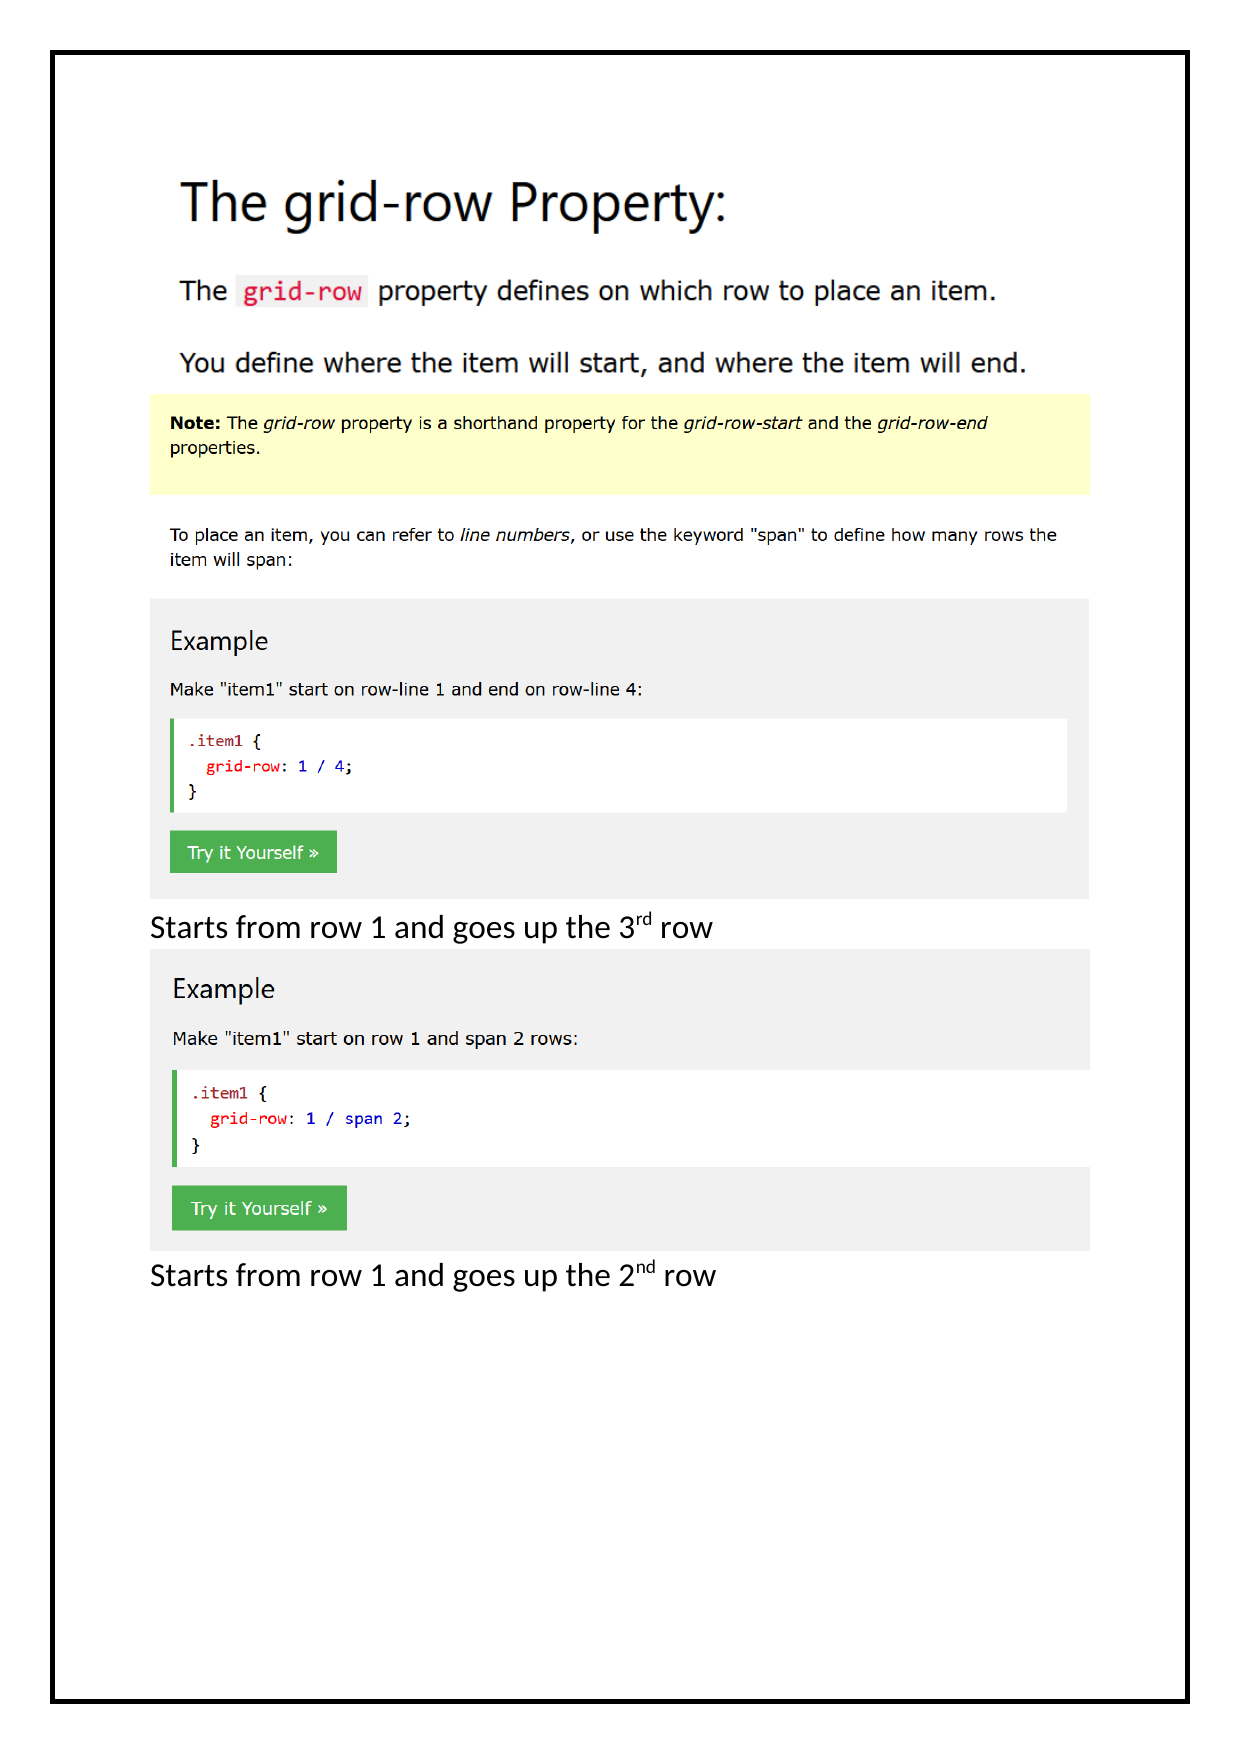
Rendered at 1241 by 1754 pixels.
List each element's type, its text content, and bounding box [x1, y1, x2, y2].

text Starts from row 1 and goes up the 3rd row Starts from row 1 and goes up the 2nd row [150, 1251, 1090, 1295]
picture [150, 949, 1091, 1251]
picture [150, 150, 1091, 392]
picture [150, 394, 1091, 904]
text Starts from row 1 and goes up the 3rd row Starts from row 1 and goes up the 2nd row [150, 904, 1090, 949]
